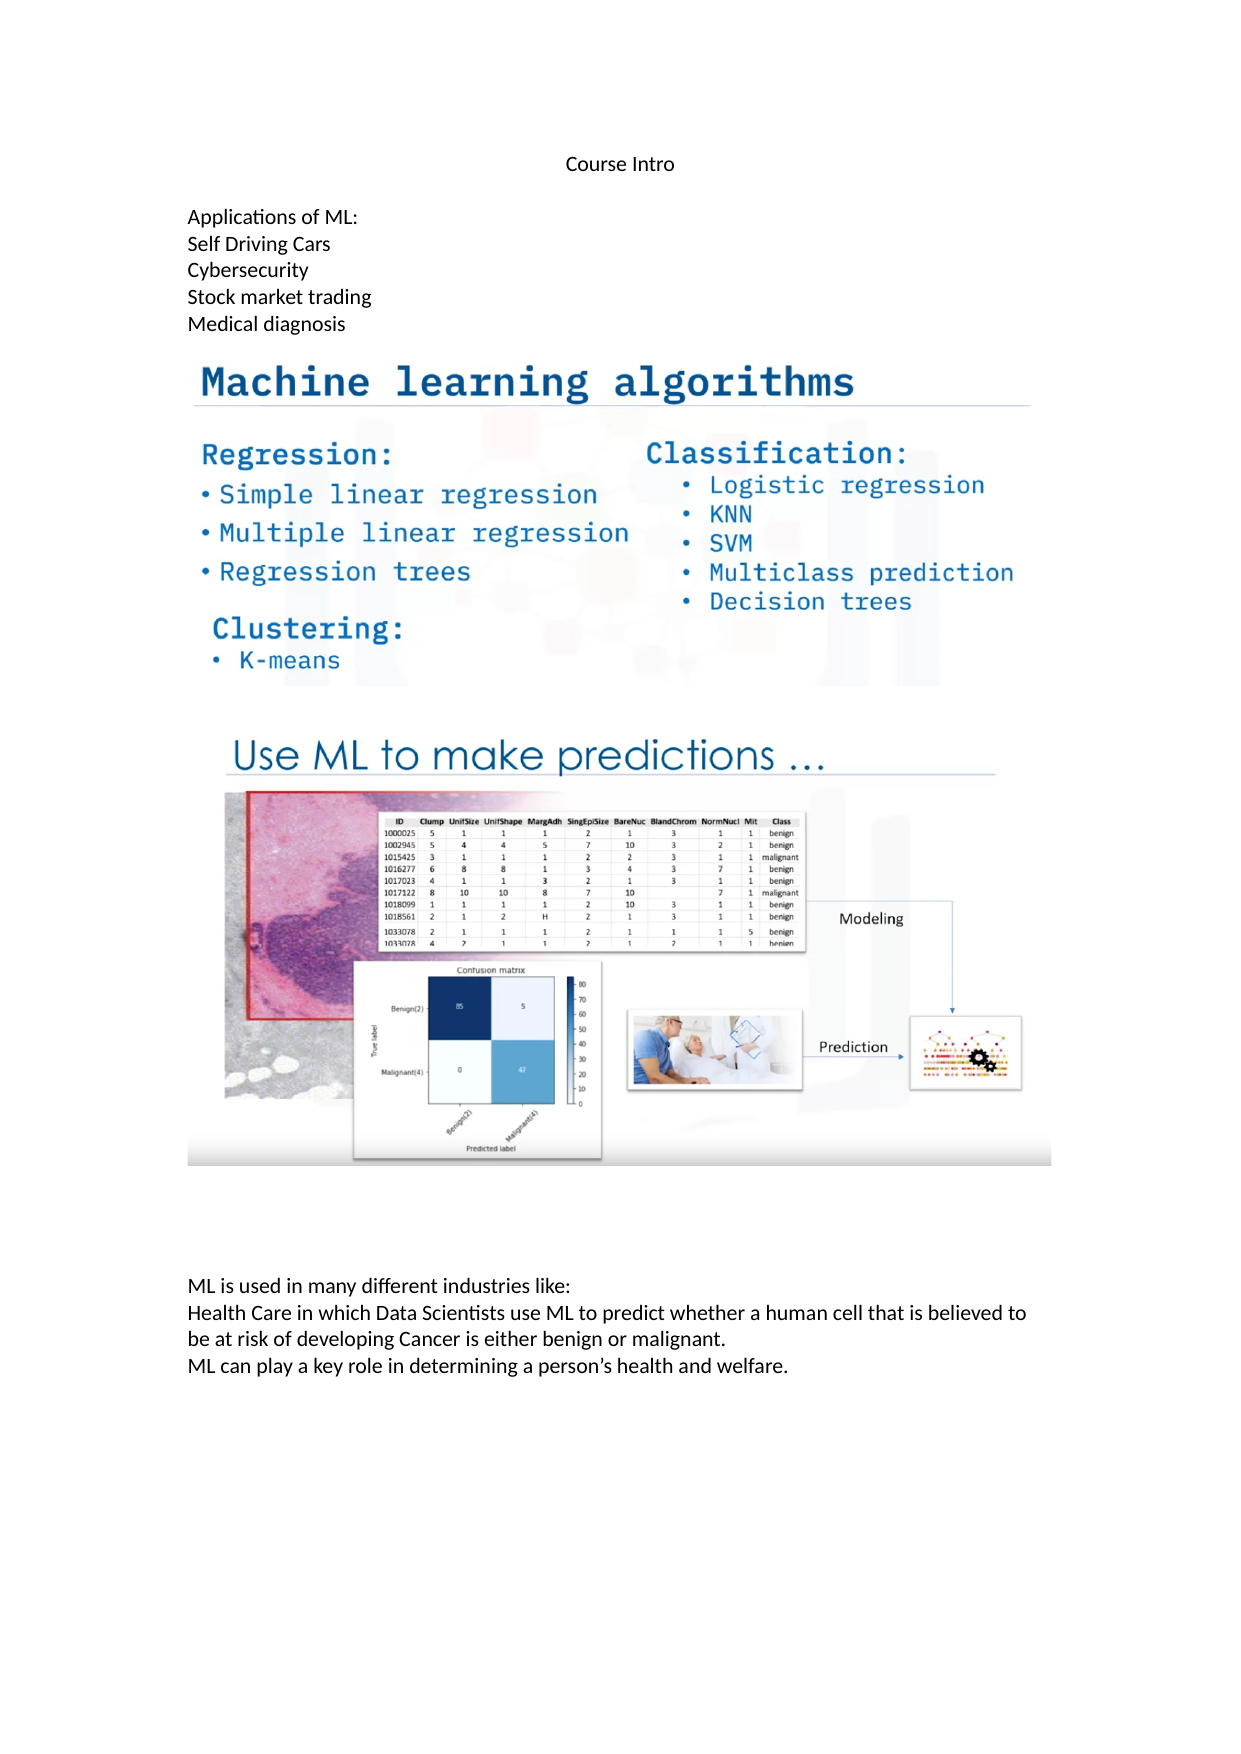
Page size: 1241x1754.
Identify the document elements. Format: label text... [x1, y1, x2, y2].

text Stock market trading [187, 283, 1053, 310]
text ML is used in many different industries like: [187, 1272, 1053, 1299]
text Course Intro [187, 150, 1053, 177]
picture [187, 336, 1052, 686]
text Medical diagnosis [187, 310, 1053, 337]
text Applications of ML: [187, 203, 1053, 230]
text Health Care in which Data Scientists use ML to predict whether a human cell that is believed to be at risk of developing Cancer is either benign or malignant. [187, 1299, 1053, 1352]
text Self Driving Cars [187, 230, 1053, 257]
picture [187, 712, 1052, 1166]
text Cybersecurity [187, 257, 1053, 283]
text ML can play a key role in determining a person’s health and welfare. [187, 1352, 1053, 1379]
